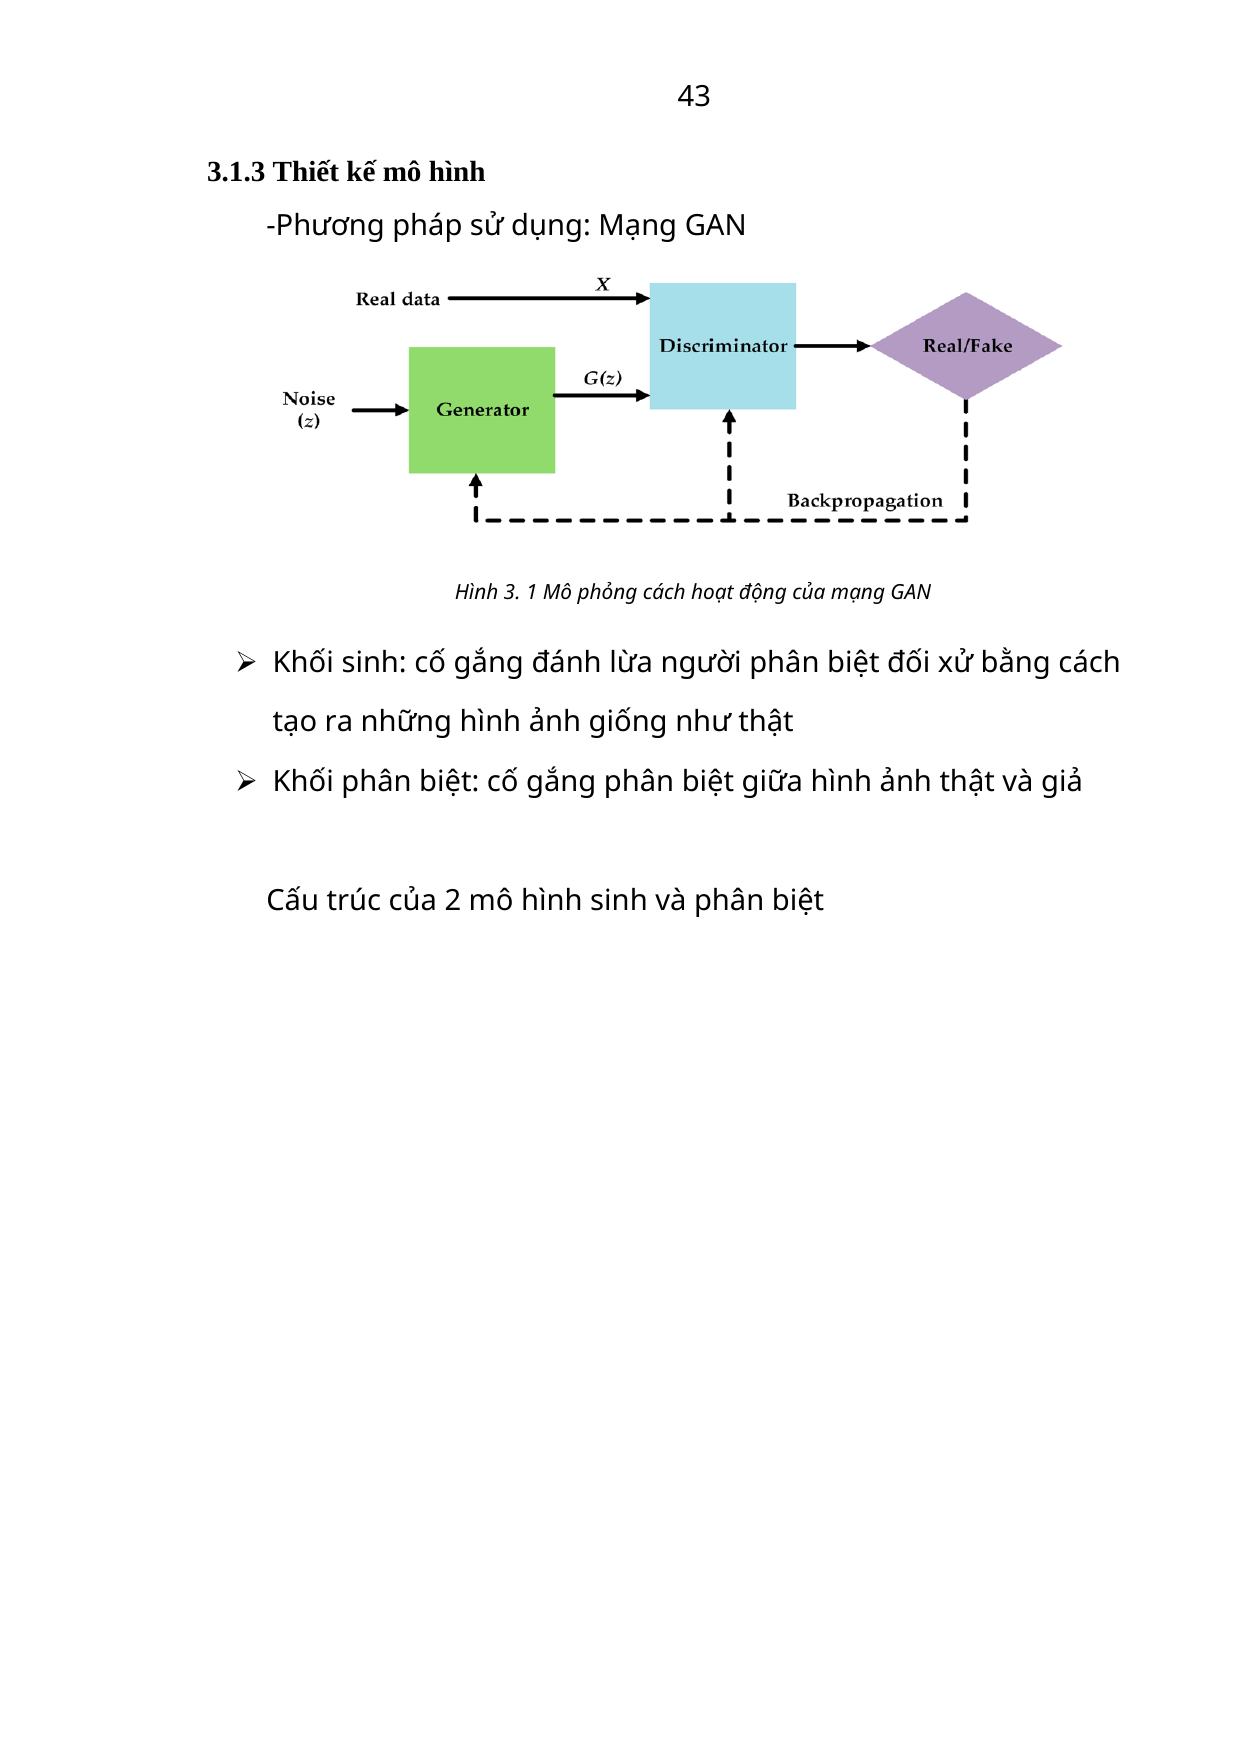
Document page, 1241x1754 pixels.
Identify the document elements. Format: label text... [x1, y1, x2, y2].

text Hình 3. 1 Mô phỏng cách hoạt động của mạng GAN [236, 577, 1122, 606]
subtitle 3.1.3 Thiết kế mô hình [207, 154, 1122, 188]
list Khối sinh: cố gắng đánh lừa người phân biệt đối xử bằng cách tạo ra những hình ảnh giống như thật [235, 641, 1122, 740]
text Cấu trúc của 2 mô hình sinh và phân biệt [236, 879, 1122, 918]
picture [202, 264, 1118, 558]
list Khối phân biệt: cố gắng phân biệt giữa hình ảnh thật và giả [235, 760, 1122, 799]
text -Phương pháp sử dụng: Mạng GAN [236, 205, 1122, 244]
